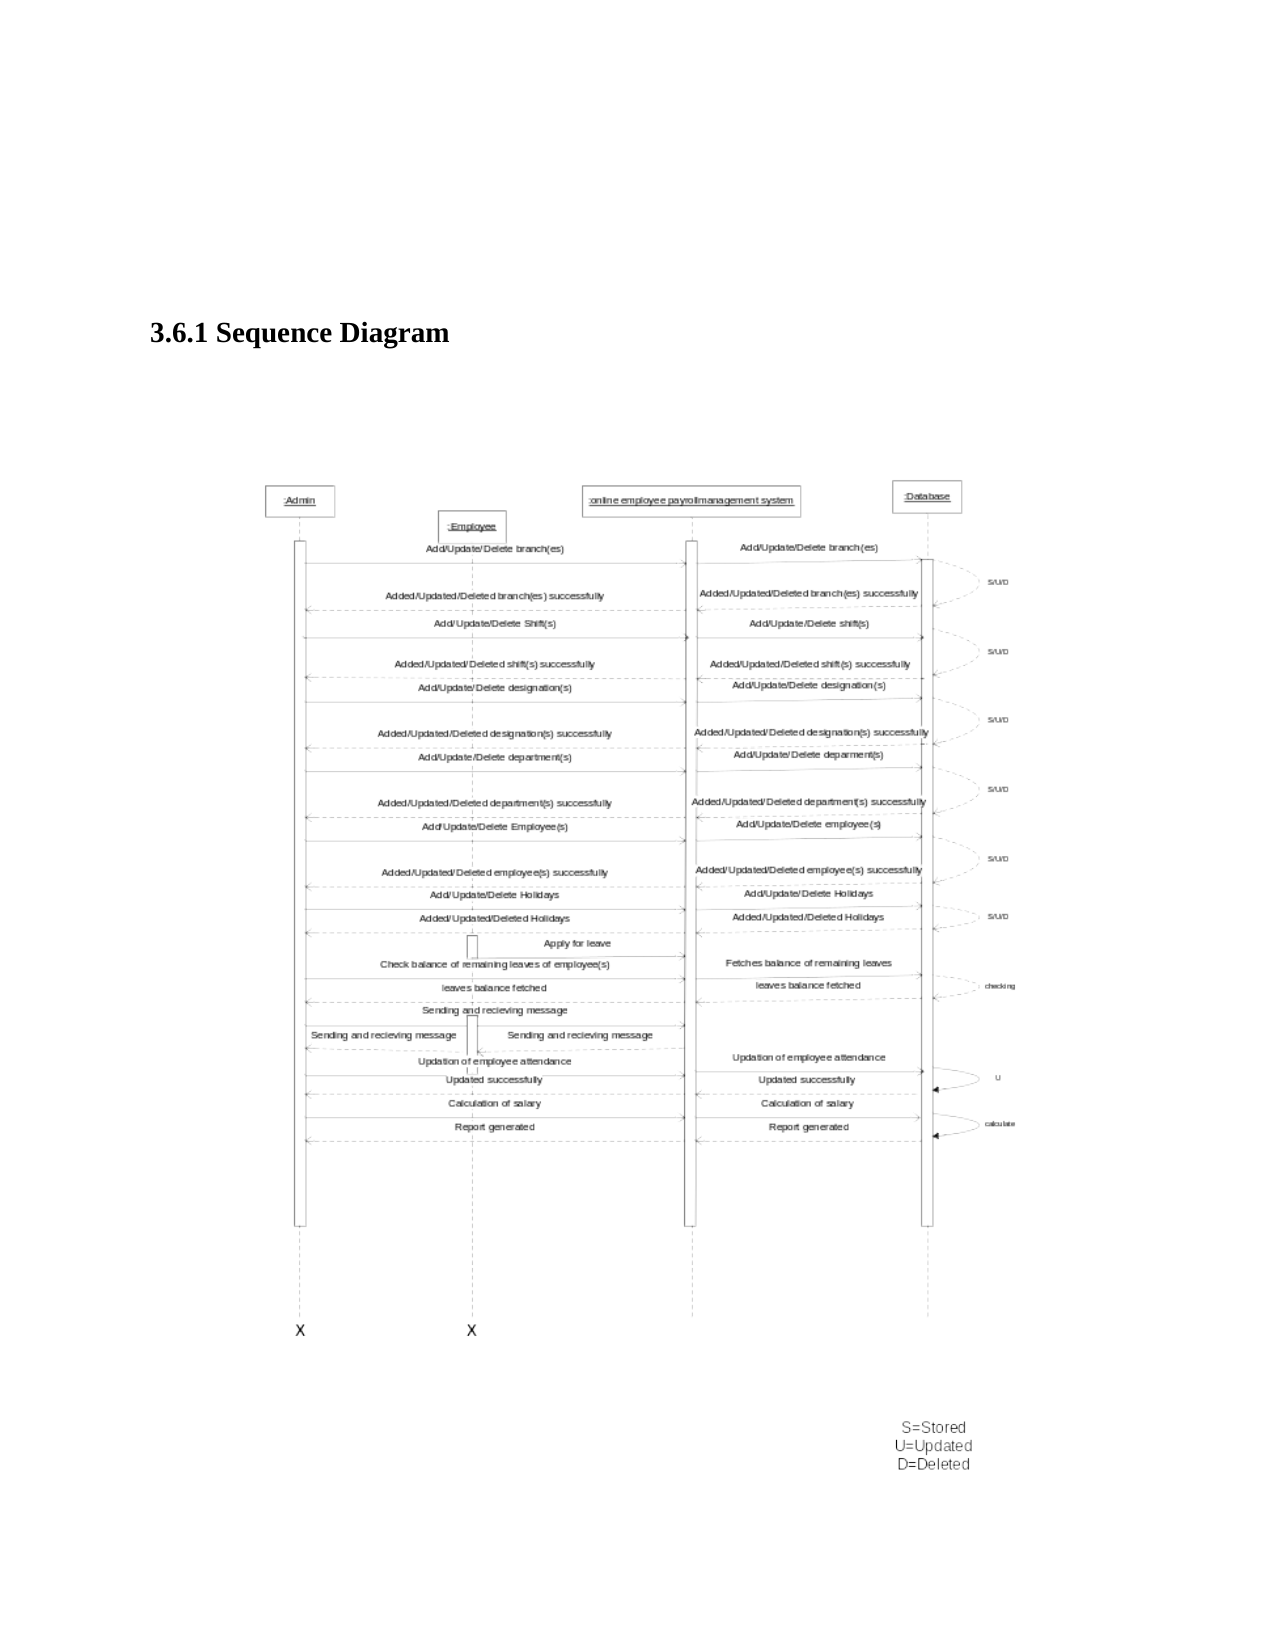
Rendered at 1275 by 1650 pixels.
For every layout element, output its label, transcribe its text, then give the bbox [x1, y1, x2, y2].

text 3.6.1 Sequence Diagram [150, 316, 1125, 349]
